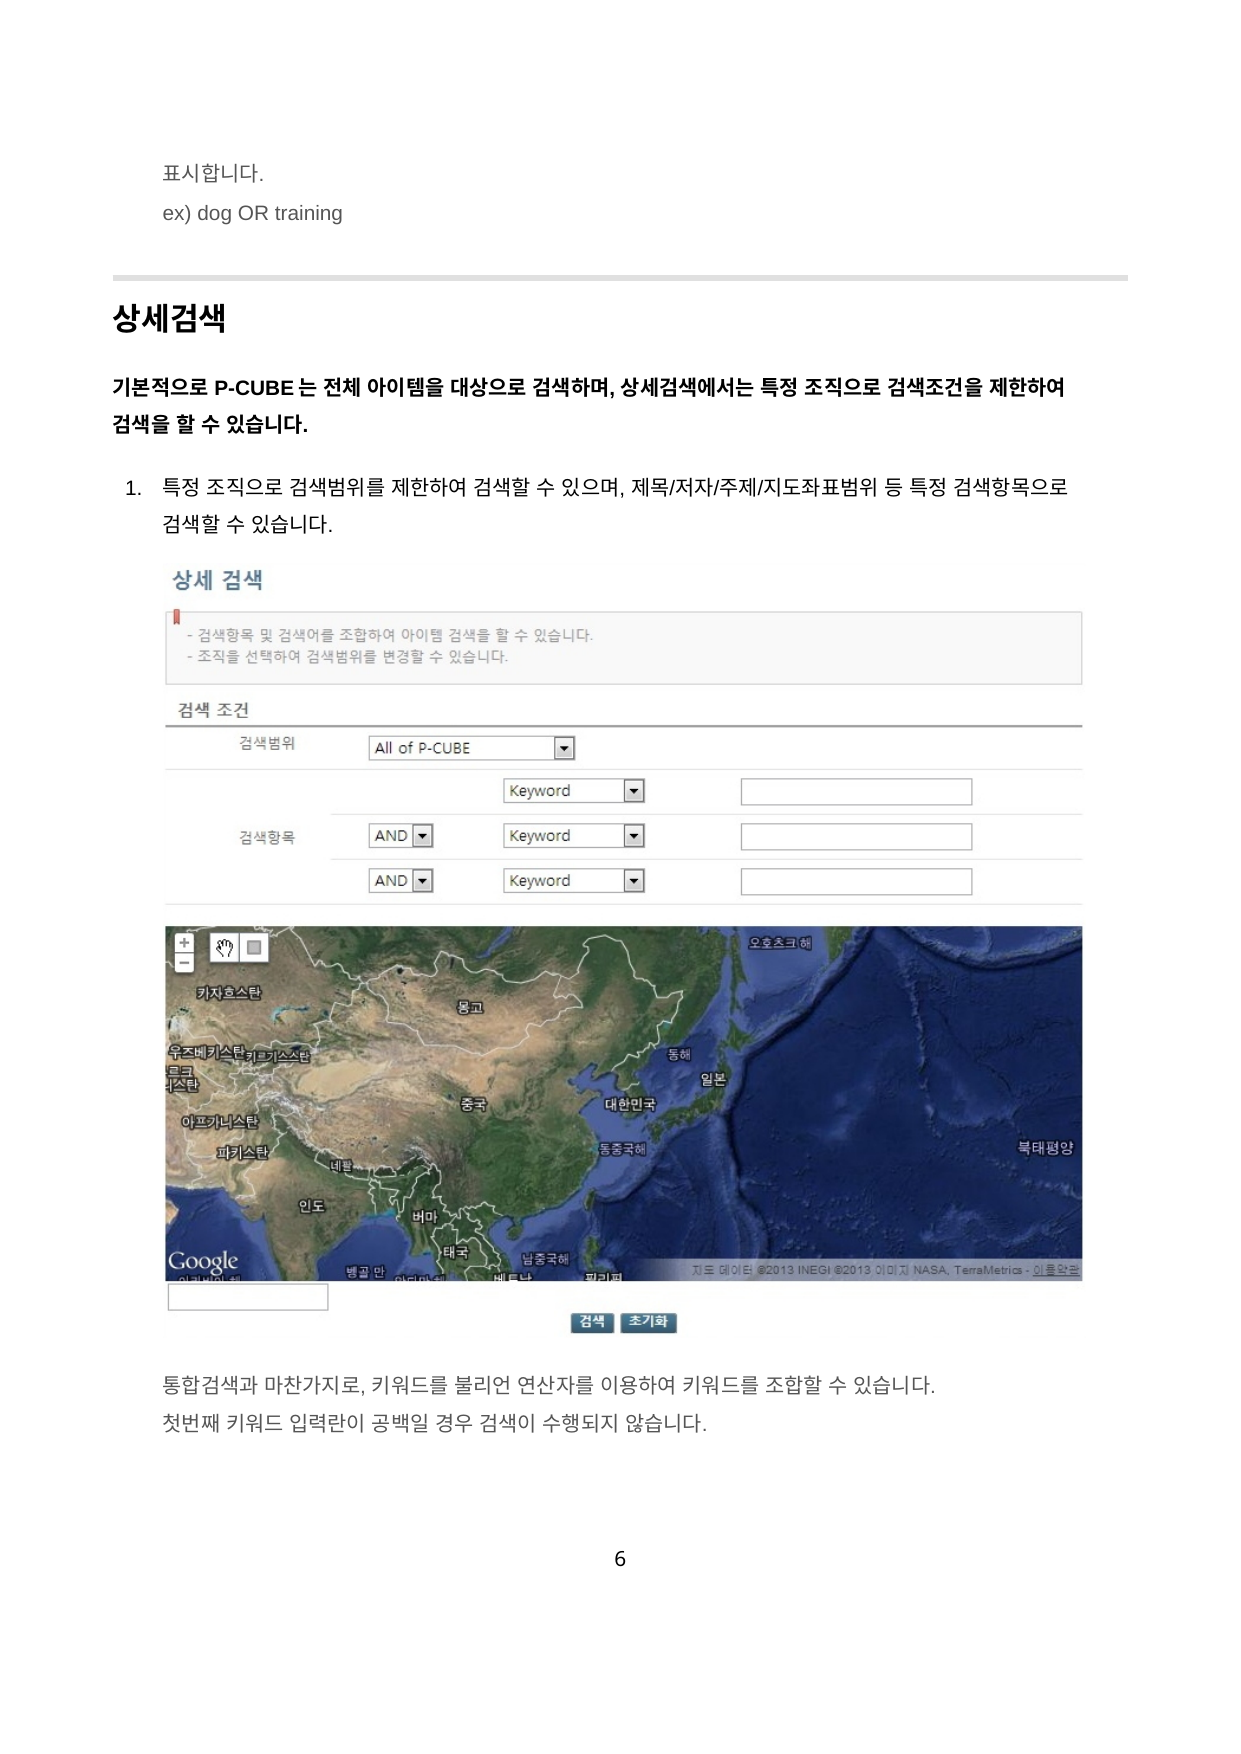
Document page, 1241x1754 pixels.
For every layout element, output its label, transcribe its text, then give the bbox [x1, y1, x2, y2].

text 기본적으로 P-CUBE는 전체 아이템을 대상으로 검색하며, 상세검색에서는 특정 조직으로 검색조건을 제한하여 검색을 할 수 있습니다. [112, 364, 1128, 439]
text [162, 150, 1128, 225]
text 통합검색과 마찬가지로, 키워드를 불리언 연산자를 이용하여 키워드를 조합할 수 있습니다. 첫번째 키워드 입력란이 공백일 경우 검색이 수행되지 않습니다. [162, 1362, 1128, 1437]
picture [162, 563, 1086, 1338]
subtitle 상세검색 [112, 276, 1128, 339]
list 특정 조직으로 검색범위를 제한하여 검색할 수 있으며, 제목/저자/주제/지도좌표범위 등 특정 검색항목으로 검색할 수 있습니다. [125, 464, 1128, 539]
